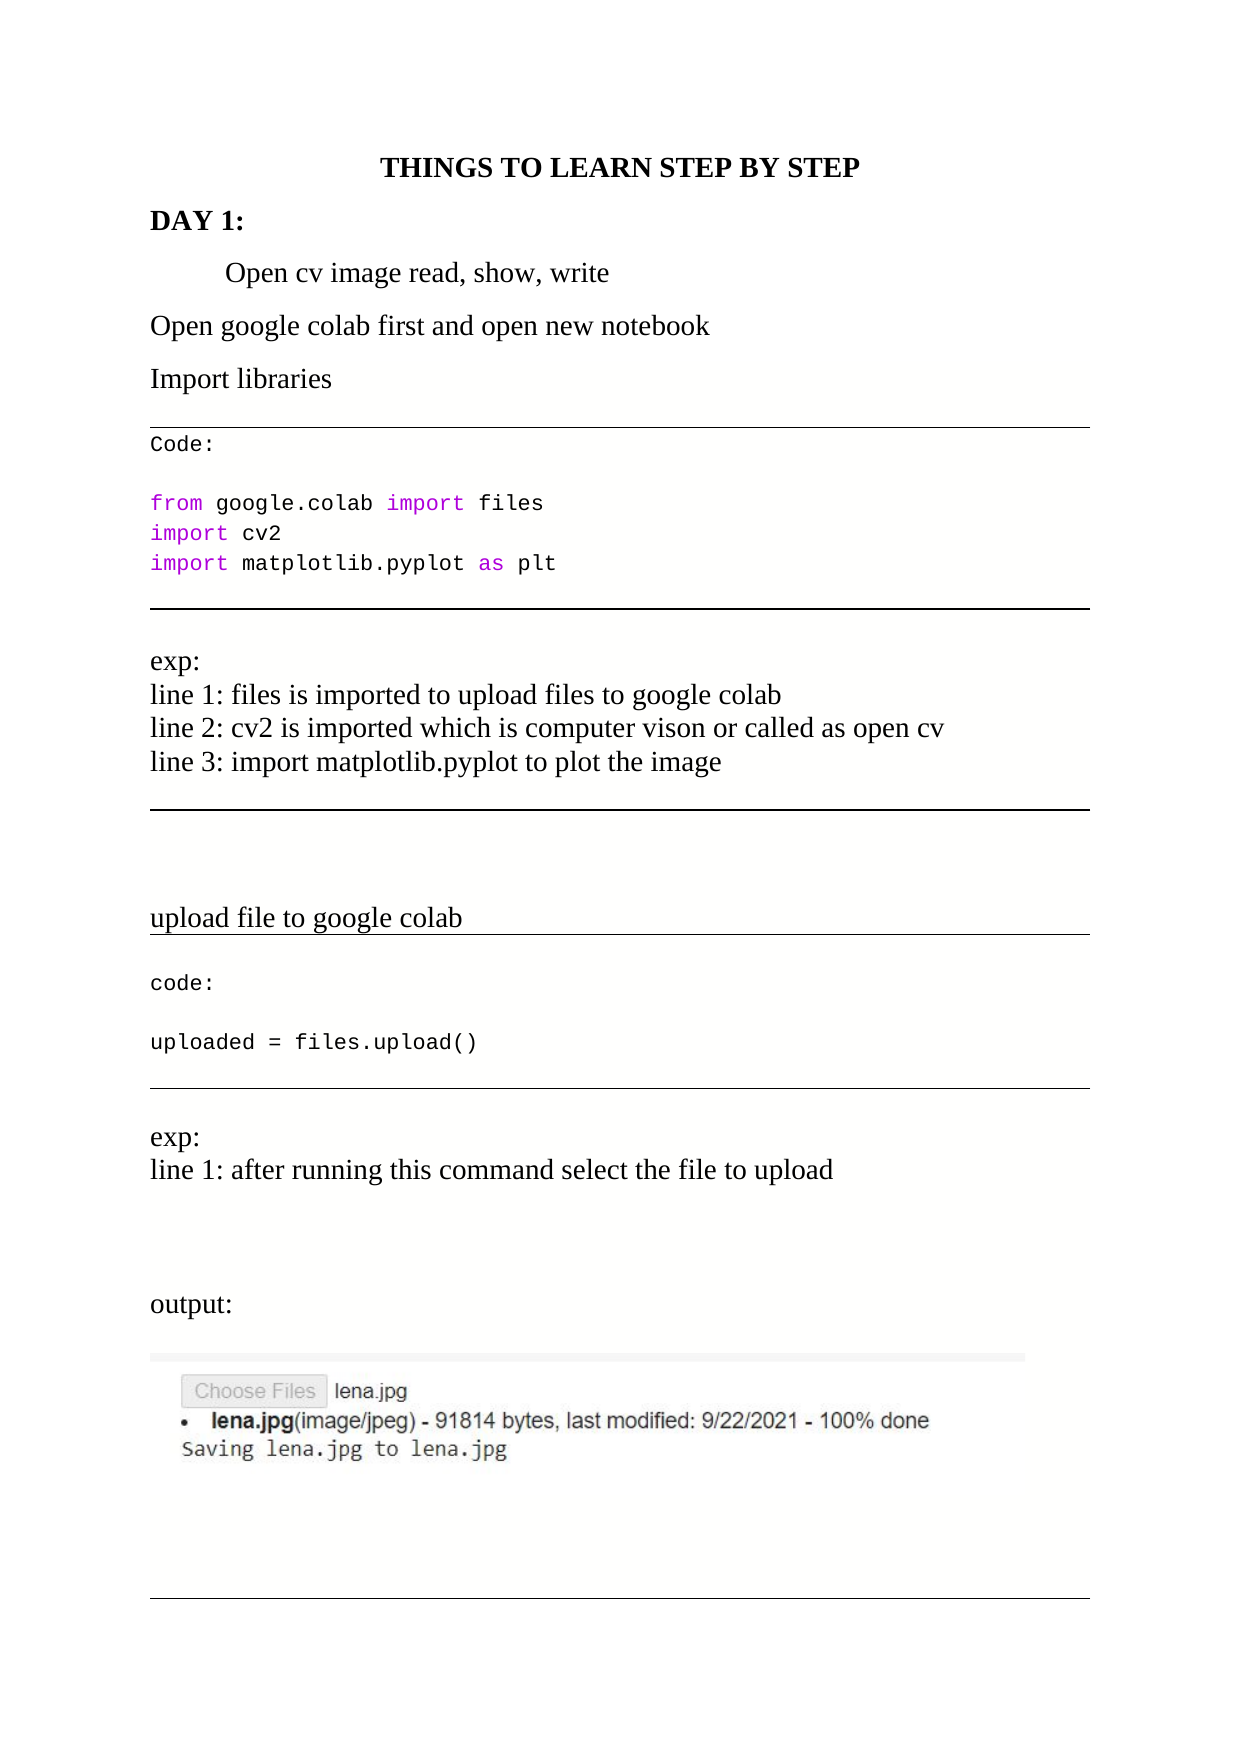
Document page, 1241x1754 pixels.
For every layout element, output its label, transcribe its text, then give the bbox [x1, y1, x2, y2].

text line 3: import matplotlib.pyplot to plot the image [150, 744, 1090, 778]
text line 1: files is imported to upload files to google colab [150, 677, 1090, 711]
text Open cv image read, show, write [150, 256, 1090, 289]
text uploaded = files.upload() [150, 1026, 1090, 1052]
text Code: [150, 428, 1090, 458]
picture [150, 1353, 1025, 1495]
text THINGS TO LEARN STEP BY STEP [150, 150, 1090, 183]
text line 2: cv2 is imported which is computer vison or called as open cv [150, 711, 1090, 744]
text line 1: after running this command select the file to upload [150, 1152, 1090, 1186]
text Open google colab first and open new notebook [150, 308, 1090, 342]
text from google.colab import files [150, 487, 1090, 517]
text DAY 1: [150, 203, 1090, 236]
text Import libraries [150, 361, 1090, 395]
text exp: [150, 1119, 1090, 1152]
text output: [150, 1287, 1090, 1320]
text exp: [150, 643, 1090, 677]
text upload file to google colab [150, 900, 1090, 933]
text import matplotlib.pyplot as plt [150, 547, 1090, 577]
text code: [150, 967, 1090, 997]
text import cv2 [150, 517, 1090, 547]
